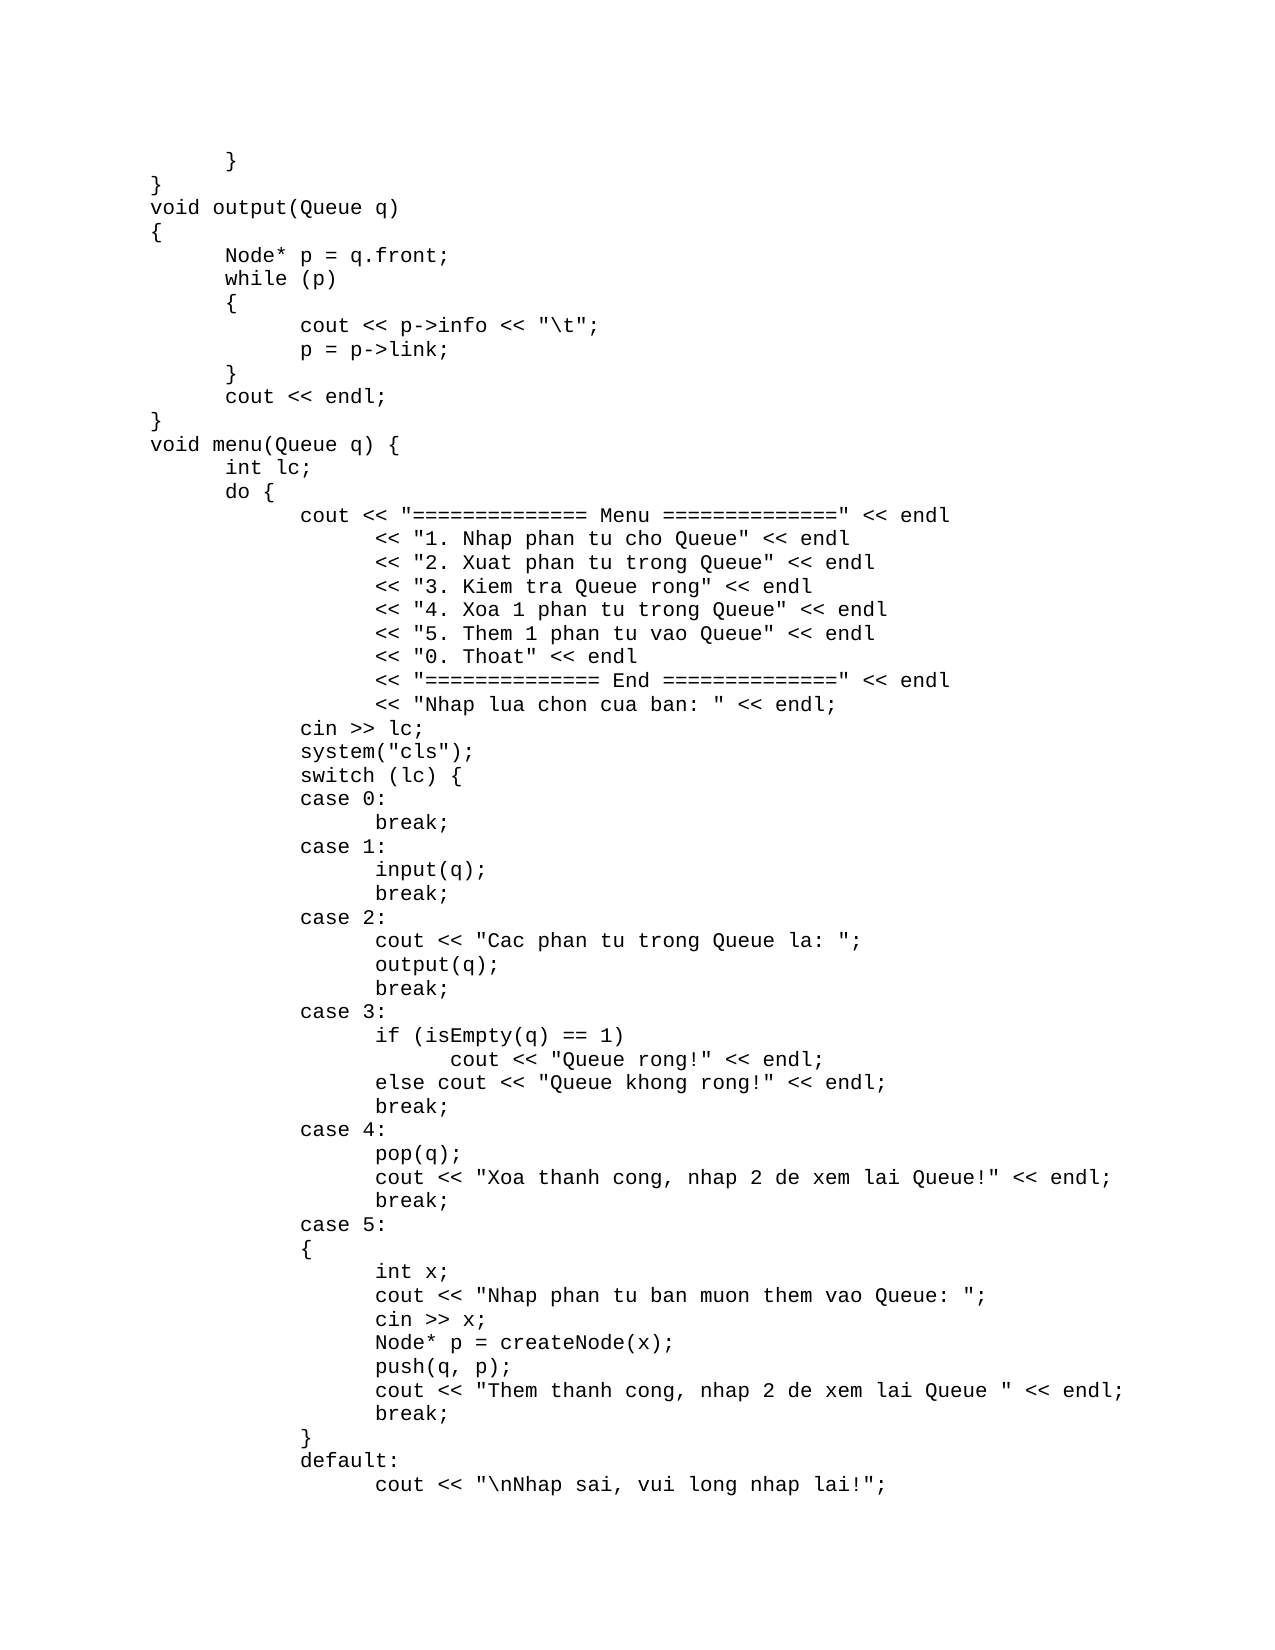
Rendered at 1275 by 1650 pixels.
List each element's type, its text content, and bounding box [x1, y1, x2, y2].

text default: [150, 1451, 1125, 1474]
text cout << "Cac phan tu trong Queue la: "; [150, 930, 1125, 954]
text << "Nhap lua chon cua ban: " << endl; [150, 694, 1125, 717]
text while (p) [150, 268, 1125, 292]
text void output(Queue q) [150, 197, 1125, 221]
text { [150, 1238, 1125, 1261]
text cout << "Queue rong!" << endl; [150, 1048, 1125, 1072]
text system("cls"); [150, 741, 1125, 765]
text cin >> x; [150, 1309, 1125, 1332]
text << "============== End ==============" << endl [150, 670, 1125, 694]
text cout << "Xoa thanh cong, nhap 2 de xem lai Queue!" << endl; [150, 1167, 1125, 1190]
text p = p->link; [150, 339, 1125, 363]
text do { [150, 481, 1125, 505]
text cout << p->info << "\t"; [150, 316, 1125, 339]
text cout << "Nhap phan tu ban muon them vao Queue: "; [150, 1285, 1125, 1309]
text << "3. Kiem tra Queue rong" << endl [150, 576, 1125, 599]
text } [150, 174, 1125, 197]
text cout << endl; [150, 386, 1125, 410]
text { [150, 221, 1125, 244]
text else cout << "Queue khong rong!" << endl; [150, 1072, 1125, 1096]
text case 3: [150, 1001, 1125, 1025]
text switch (lc) { [150, 765, 1125, 788]
text break; [150, 883, 1125, 907]
text if (isEmpty(q) == 1) [150, 1025, 1125, 1048]
text break; [150, 812, 1125, 836]
text << "1. Nhap phan tu cho Queue" << endl [150, 528, 1125, 552]
text case 4: [150, 1119, 1125, 1143]
text Node* p = createNode(x); [150, 1332, 1125, 1356]
text case 5: [150, 1214, 1125, 1238]
text void menu(Queue q) { [150, 434, 1125, 457]
text input(q); [150, 859, 1125, 883]
text cout << "Them thanh cong, nhap 2 de xem lai Queue " << endl; [150, 1379, 1125, 1403]
text break; [150, 1190, 1125, 1214]
text } [150, 1427, 1125, 1451]
text << "2. Xuat phan tu trong Queue" << endl [150, 552, 1125, 576]
text cout << "============== Menu ==============" << endl [150, 505, 1125, 528]
text << "0. Thoat" << endl [150, 647, 1125, 670]
text push(q, p); [150, 1356, 1125, 1379]
text { [150, 292, 1125, 316]
text } [150, 150, 1125, 174]
text break; [150, 1096, 1125, 1119]
text pop(q); [150, 1143, 1125, 1167]
text output(q); [150, 954, 1125, 978]
text << "4. Xoa 1 phan tu trong Queue" << endl [150, 599, 1125, 623]
text cin >> lc; [150, 717, 1125, 741]
text case 2: [150, 907, 1125, 930]
text << "5. Them 1 phan tu vao Queue" << endl [150, 623, 1125, 647]
text } [150, 410, 1125, 434]
text break; [150, 978, 1125, 1001]
text cout << "\nNhap sai, vui long nhap lai!"; [150, 1474, 1125, 1498]
text int x; [150, 1261, 1125, 1285]
text break; [150, 1403, 1125, 1427]
text case 1: [150, 836, 1125, 859]
text int lc; [150, 457, 1125, 481]
text } [150, 363, 1125, 386]
text Node* p = q.front; [150, 244, 1125, 268]
text case 0: [150, 788, 1125, 812]
